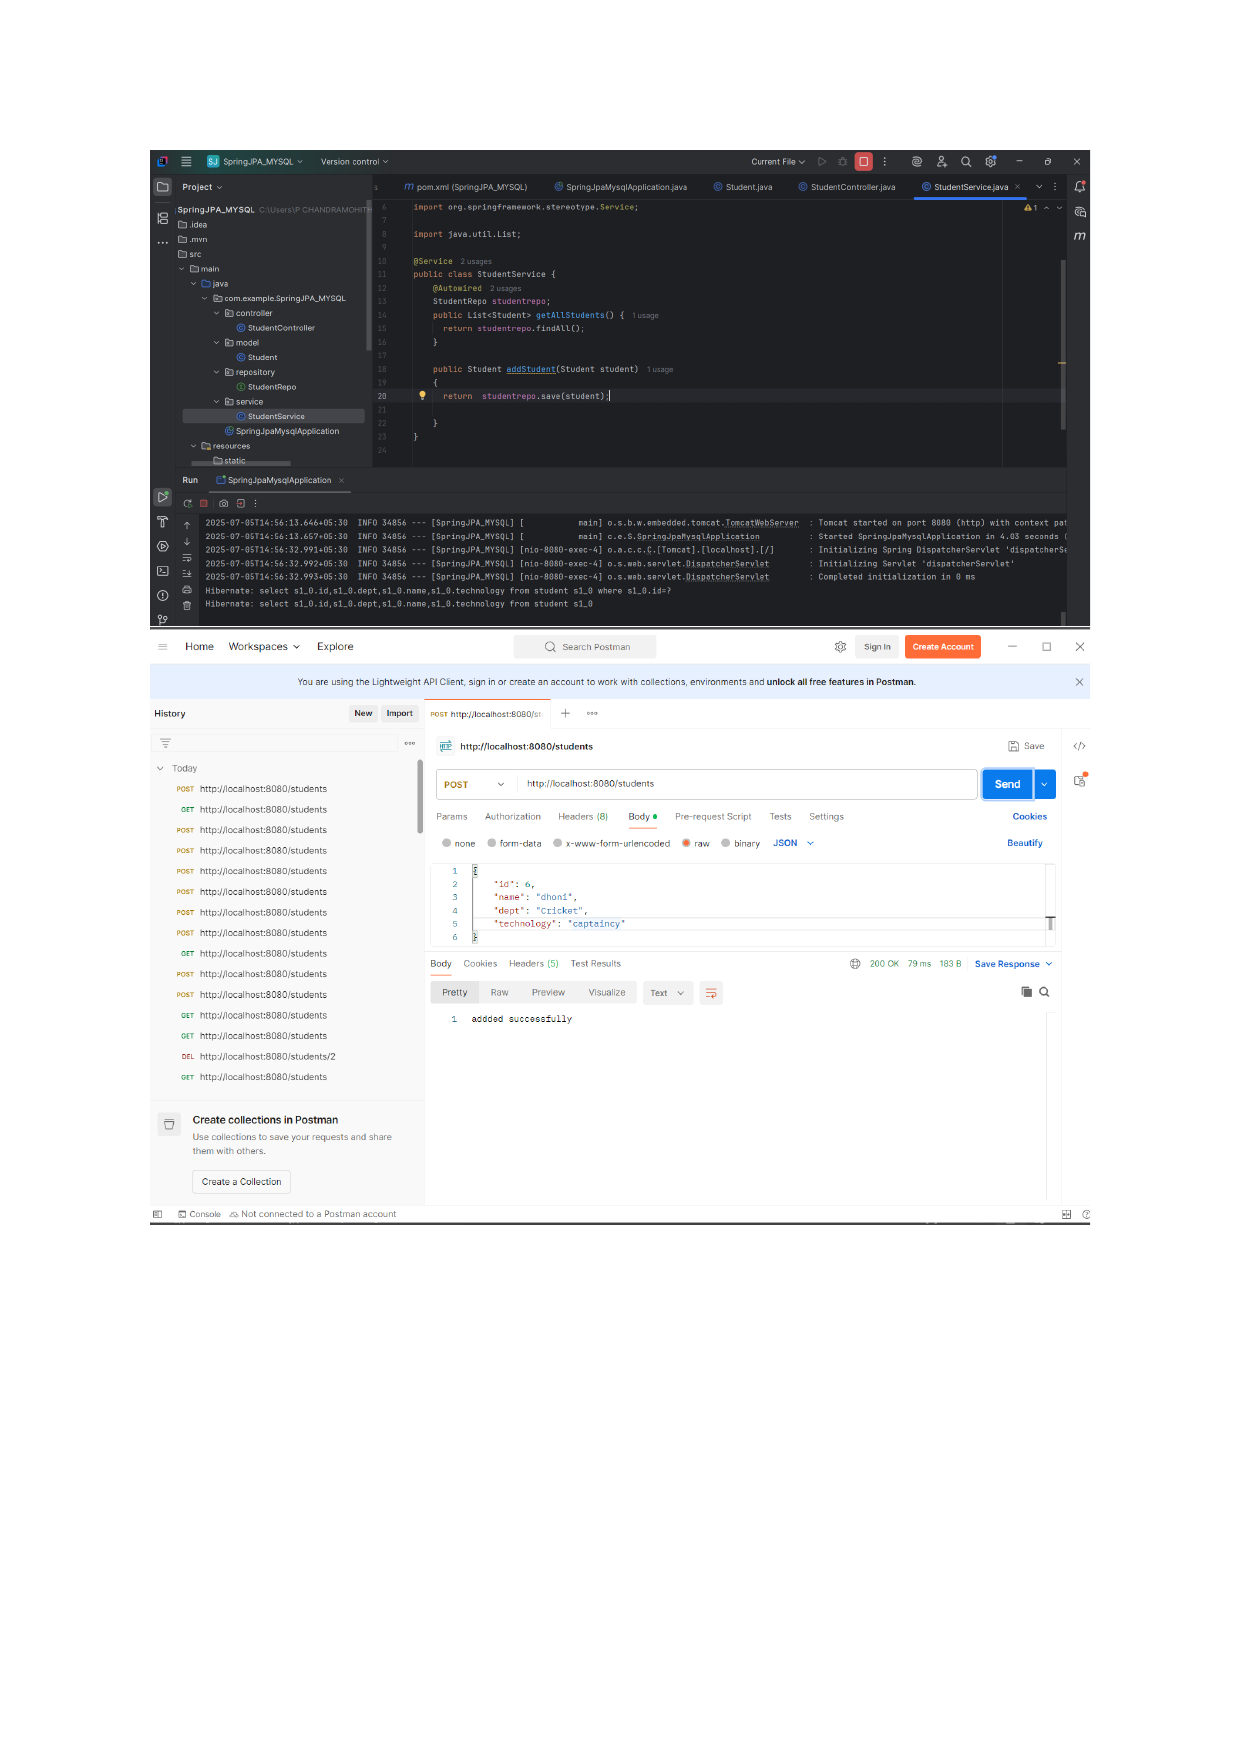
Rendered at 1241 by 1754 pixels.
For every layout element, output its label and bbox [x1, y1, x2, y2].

picture [150, 627, 1091, 1225]
picture [150, 150, 1091, 626]
